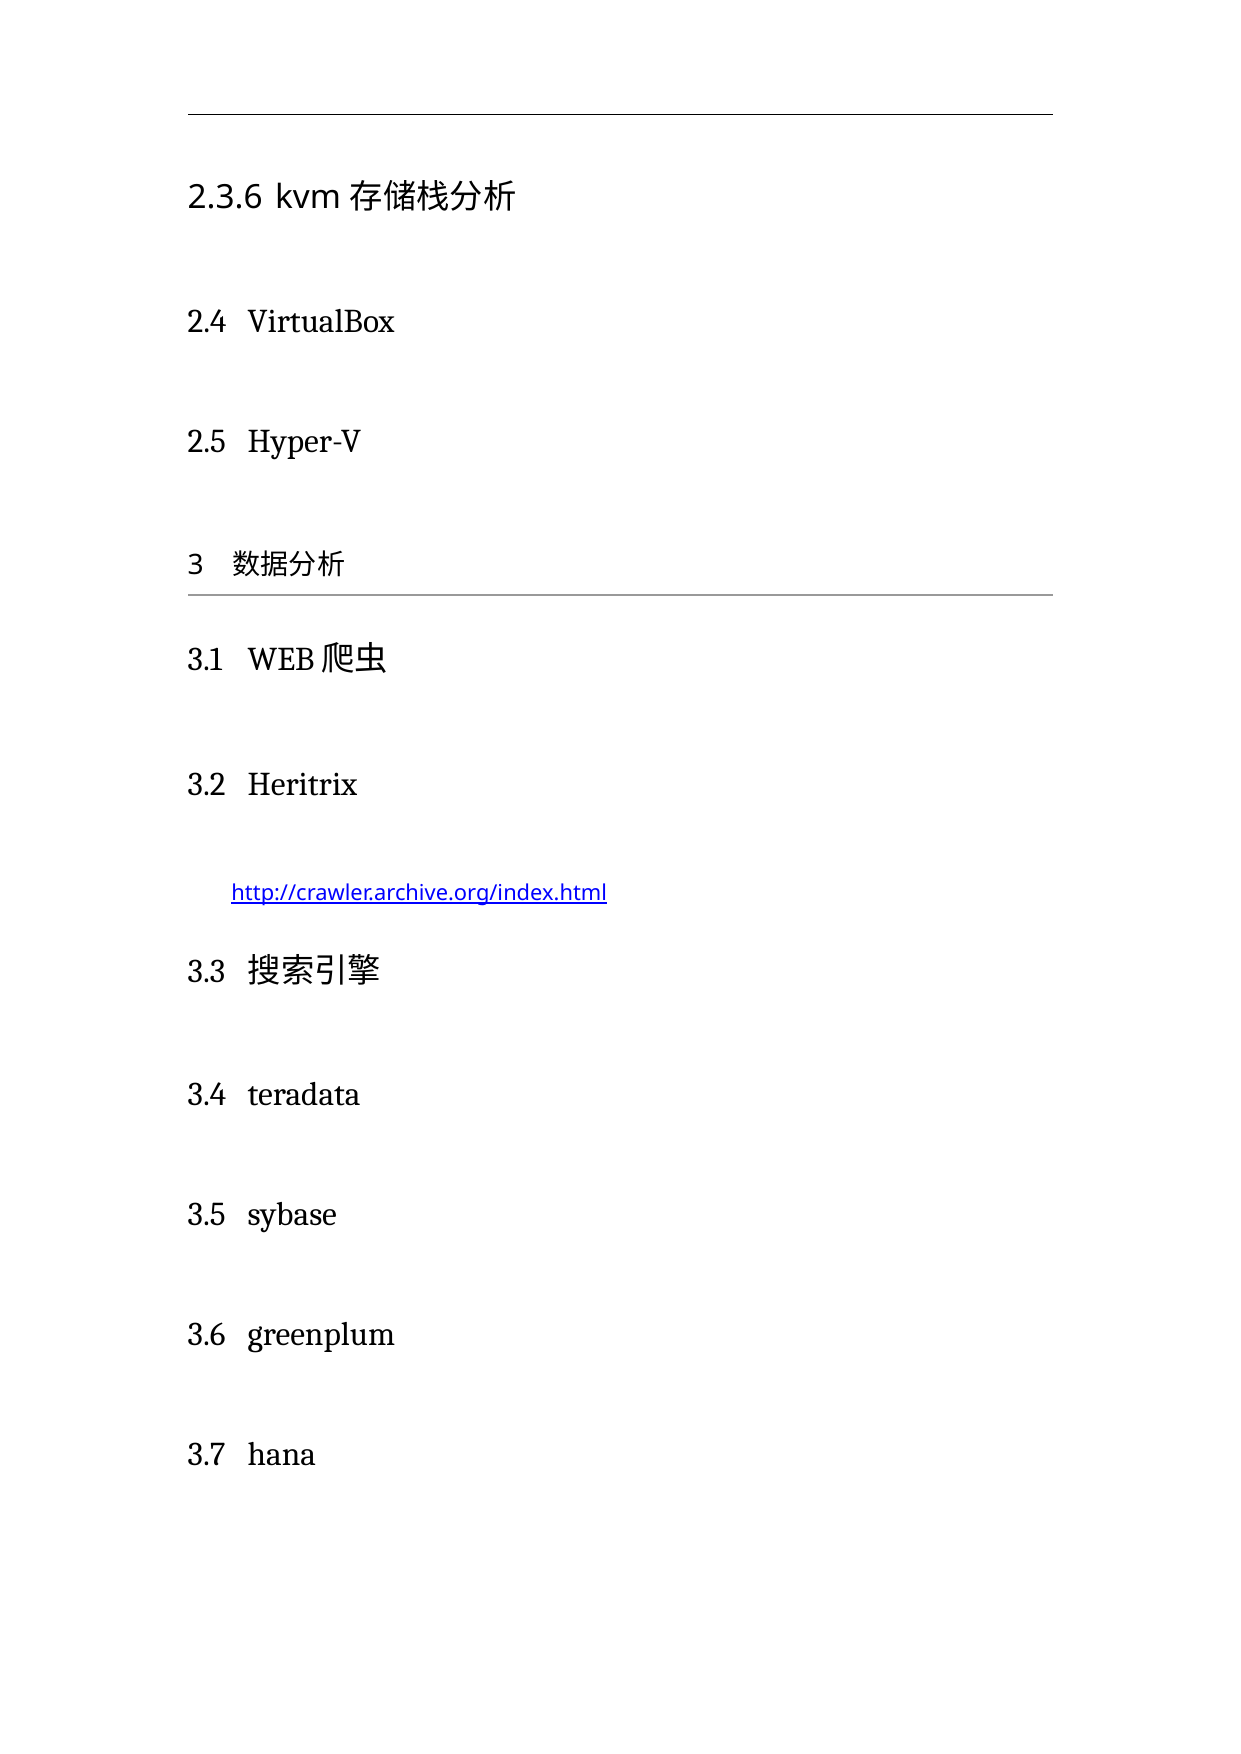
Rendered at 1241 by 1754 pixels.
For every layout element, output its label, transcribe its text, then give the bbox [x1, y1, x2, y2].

subtitle sybase [187, 1182, 1053, 1247]
subtitle Hyper-V [187, 409, 1053, 474]
subtitle kvm 存储栈分析 [187, 162, 1053, 227]
subtitle Heritrix [187, 750, 1053, 815]
subtitle greenplum [187, 1302, 1053, 1367]
subtitle WEB爬虫 [187, 623, 1053, 688]
subtitle VirtualBox [187, 289, 1053, 354]
subtitle hana [187, 1422, 1053, 1487]
subtitle teradata [187, 1062, 1053, 1127]
subtitle 数据分析 [187, 529, 1053, 596]
subtitle 搜索引擎 [187, 935, 1053, 1000]
text http://crawler.archive.org/index.html [187, 875, 1053, 908]
